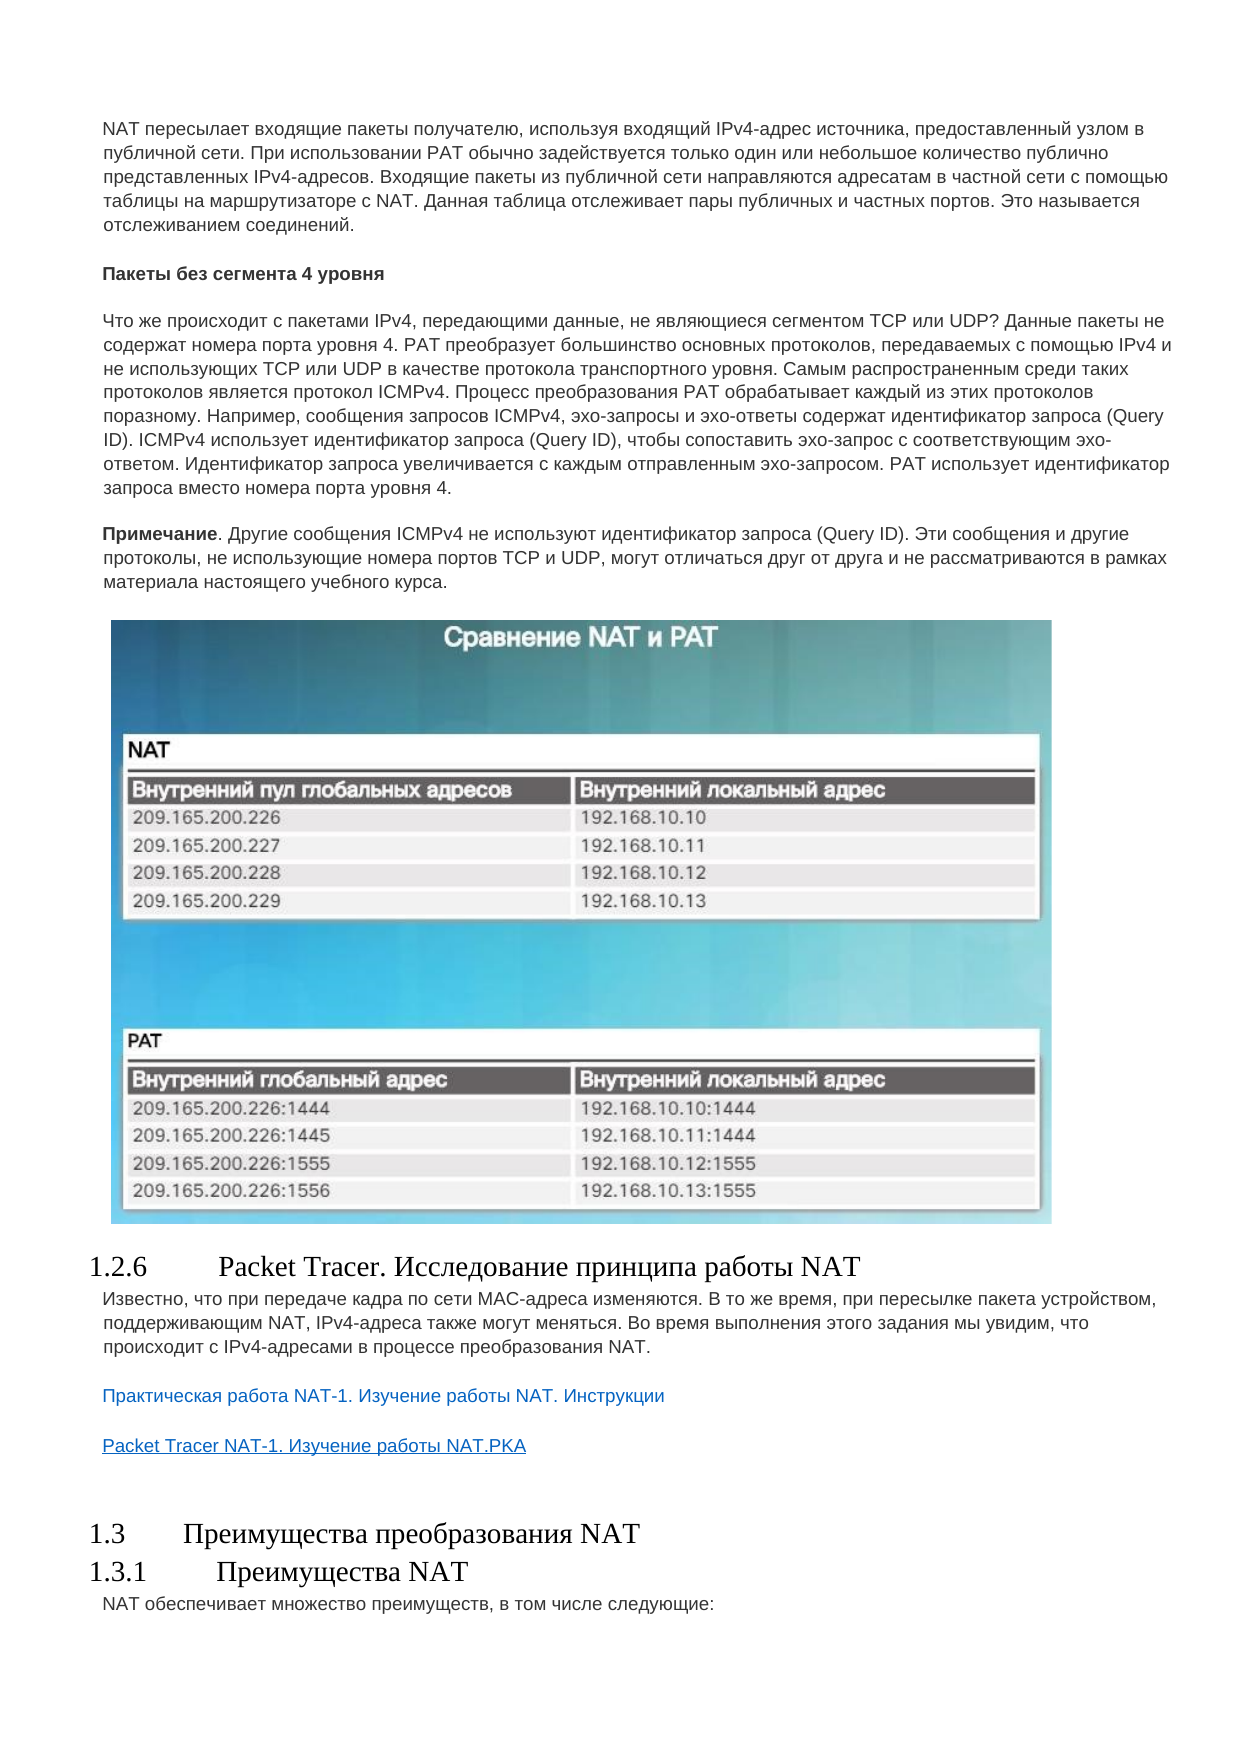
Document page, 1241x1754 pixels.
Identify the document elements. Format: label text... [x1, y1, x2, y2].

text Известно, что при передаче кадра по сети MAC-адреса изменяются. В то же время, при пересылке пакета устройством, поддерживающим NAT, IPv4-адреса также могут меняться. Во время выполнения этого задания мы увидим, что происходит с IPv4-адресами в процессе преобразования NAT. [102, 1288, 1180, 1357]
text Что же происходит с пакетами IPv4, передающими данные, не являющиеся сегментом TCP или UDP? Данные пакеты не содержат номера порта уровня 4. PAT преобразует большинство основных протоколов, передаваемых с помощью IPv4 и не использующих TCP или UDP в качестве протокола транспортного уровня. Самым распространенным среди таких протоколов является протокол ICMPv4. Процесс преобразования PAT обрабатывает каждый из этих протоколов поразному. Например, сообщения запросов ICMPv4, эхо-запросы и эхо-ответы содержат идентификатор запроса (Query ID). ICMPv4 использует идентификатор запроса (Query ID), чтобы сопоставить эхо-запрос с соответствующим эхо-ответом. Идентификатор запроса увеличивается с каждым отправленным эхо-запросом. PAT использует идентификатор запроса вместо номера порта уровня 4. [102, 309, 1180, 498]
subtitle 1.3 Преимущества преобразования NAT [89, 1516, 1181, 1549]
text Примечание. Другие сообщения ICMPv4 не используют идентификатор запроса (Query ID). Эти сообщения и другие протоколы, не использующие номера портов TCP и UDP, могут отличаться друг от друга и не рассматриваются в рамках материала настоящего учебного курса. [102, 523, 1180, 592]
picture [111, 620, 1052, 1224]
text Практическая работа NAT-1. Изучение работы NAT. Инструкции [102, 1385, 1181, 1406]
text Packet Tracer NAT-1. Изучение работы NAT.PKA [102, 1434, 1181, 1456]
subtitle 1.3.1 Преимущества NAT [89, 1554, 1181, 1588]
text NAT обеспечивает множество преимуществ, в том числе следующие: [102, 1592, 1180, 1614]
subtitle Пакеты без сегмента 4 уровня [102, 263, 1181, 284]
subtitle 1.2.6 Packet Tracer. Исследование принципа работы NAT [89, 1249, 1181, 1283]
text NAT пересылает входящие пакеты получателю, используя входящий IPv4-адрес источника, предоставленный узлом в публичной сети. При использовании PAT обычно задействуется только один или небольшое количество публично представленных IPv4-адресов. Входящие пакеты из публичной сети направляются адресатам в частной сети с помощью таблицы на маршрутизаторе с NAT. Данная таблица отслеживает пары публичных и частных портов. Это называется отслеживанием соединений. [102, 118, 1180, 235]
